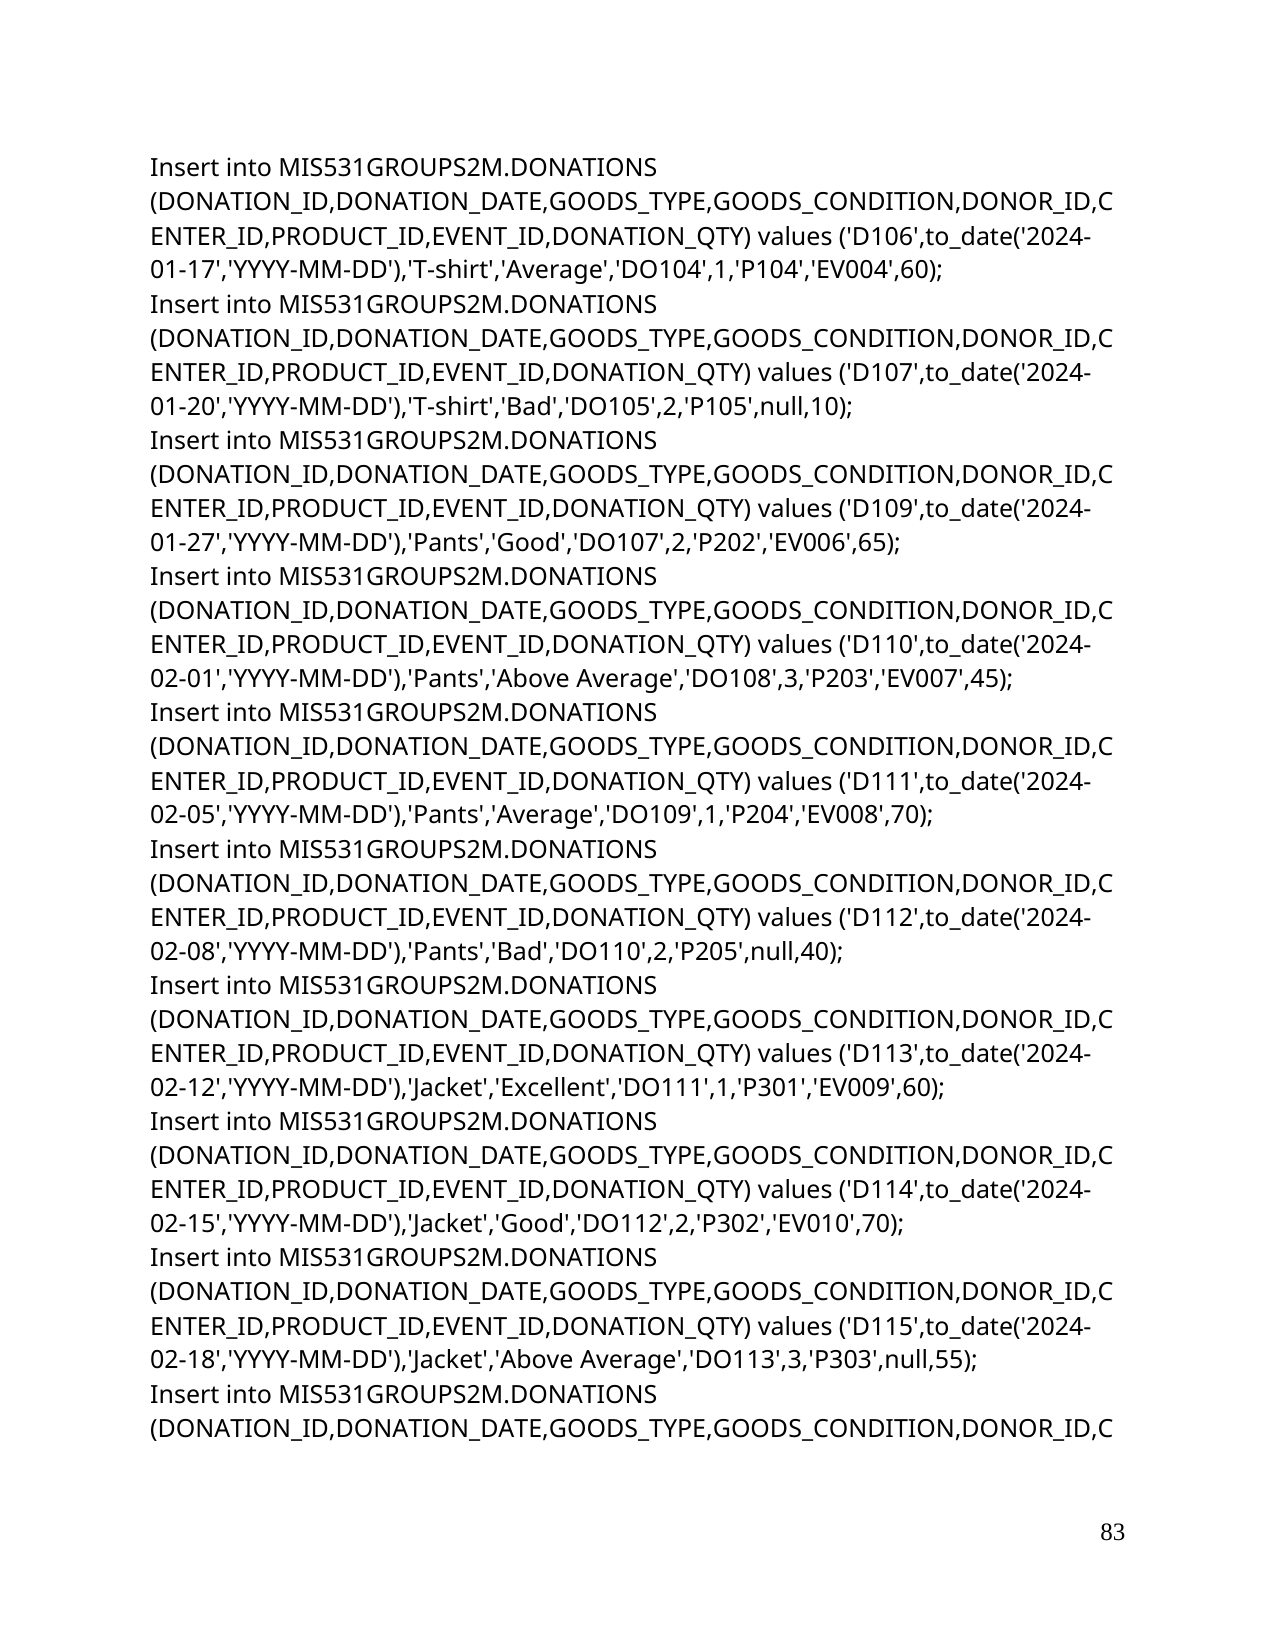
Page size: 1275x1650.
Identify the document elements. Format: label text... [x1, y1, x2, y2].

text Insert into MIS531GROUPS2M.DONATIONS (DONATION_ID,DONATION_DATE,GOODS_TYPE,GOODS_CONDITION,DONOR_ID,CENTER_ID,PRODUCT_ID,EVENT_ID,DONATION_QTY) values ('D109',to_date('2024-01-27','YYYY-MM-DD'),'Pants','Good','DO107',2,'P202','EV006',65); [150, 422, 1125, 559]
text Insert into MIS531GROUPS2M.DONATIONS (DONATION_ID,DONATION_DATE,GOODS_TYPE,GOODS_CONDITION,DONOR_ID,CENTER_ID,PRODUCT_ID,EVENT_ID,DONATION_QTY) values ('D106',to_date('2024-01-17','YYYY-MM-DD'),'T-shirt','Average','DO104',1,'P104','EV004',60); [150, 150, 1125, 286]
text Insert into MIS531GROUPS2M.DONATIONS (DONATION_ID,DONATION_DATE,GOODS_TYPE,GOODS_CONDITION,DONOR_ID,CENTER_ID,PRODUCT_ID,EVENT_ID,DONATION_QTY) values ('D115',to_date('2024-02-18','YYYY-MM-DD'),'Jacket','Above Average','DO113',3,'P303',null,55); [150, 1240, 1125, 1376]
text Insert into MIS531GROUPS2M.DONATIONS (DONATION_ID,DONATION_DATE,GOODS_TYPE,GOODS_CONDITION,DONOR_ID,CENTER_ID,PRODUCT_ID,EVENT_ID,DONATION_QTY) values ('D112',to_date('2024-02-08','YYYY-MM-DD'),'Pants','Bad','DO110',2,'P205',null,40); [150, 831, 1125, 967]
text Insert into MIS531GROUPS2M.DONATIONS (DONATION_ID,DONATION_DATE,GOODS_TYPE,GOODS_CONDITION,DONOR_ID,CENTER_ID,PRODUCT_ID,EVENT_ID,DONATION_QTY) values ('D110',to_date('2024-02-01','YYYY-MM-DD'),'Pants','Above Average','DO108',3,'P203','EV007',45); [150, 559, 1125, 695]
text Insert into MIS531GROUPS2M.DONATIONS (DONATION_ID,DONATION_DATE,GOODS_TYPE,GOODS_CONDITION,DONOR_ID,CENTER_ID,PRODUCT_ID,EVENT_ID,DONATION_QTY) values ('D107',to_date('2024-01-20','YYYY-MM-DD'),'T-shirt','Bad','DO105',2,'P105',null,10); [150, 286, 1125, 422]
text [150, 1376, 1125, 1444]
text Insert into MIS531GROUPS2M.DONATIONS (DONATION_ID,DONATION_DATE,GOODS_TYPE,GOODS_CONDITION,DONOR_ID,CENTER_ID,PRODUCT_ID,EVENT_ID,DONATION_QTY) values ('D111',to_date('2024-02-05','YYYY-MM-DD'),'Pants','Average','DO109',1,'P204','EV008',70); [150, 695, 1125, 831]
text Insert into MIS531GROUPS2M.DONATIONS (DONATION_ID,DONATION_DATE,GOODS_TYPE,GOODS_CONDITION,DONOR_ID,CENTER_ID,PRODUCT_ID,EVENT_ID,DONATION_QTY) values ('D113',to_date('2024-02-12','YYYY-MM-DD'),'Jacket','Excellent','DO111',1,'P301','EV009',60); [150, 967, 1125, 1104]
text Insert into MIS531GROUPS2M.DONATIONS (DONATION_ID,DONATION_DATE,GOODS_TYPE,GOODS_CONDITION,DONOR_ID,CENTER_ID,PRODUCT_ID,EVENT_ID,DONATION_QTY) values ('D114',to_date('2024-02-15','YYYY-MM-DD'),'Jacket','Good','DO112',2,'P302','EV010',70); [150, 1104, 1125, 1240]
